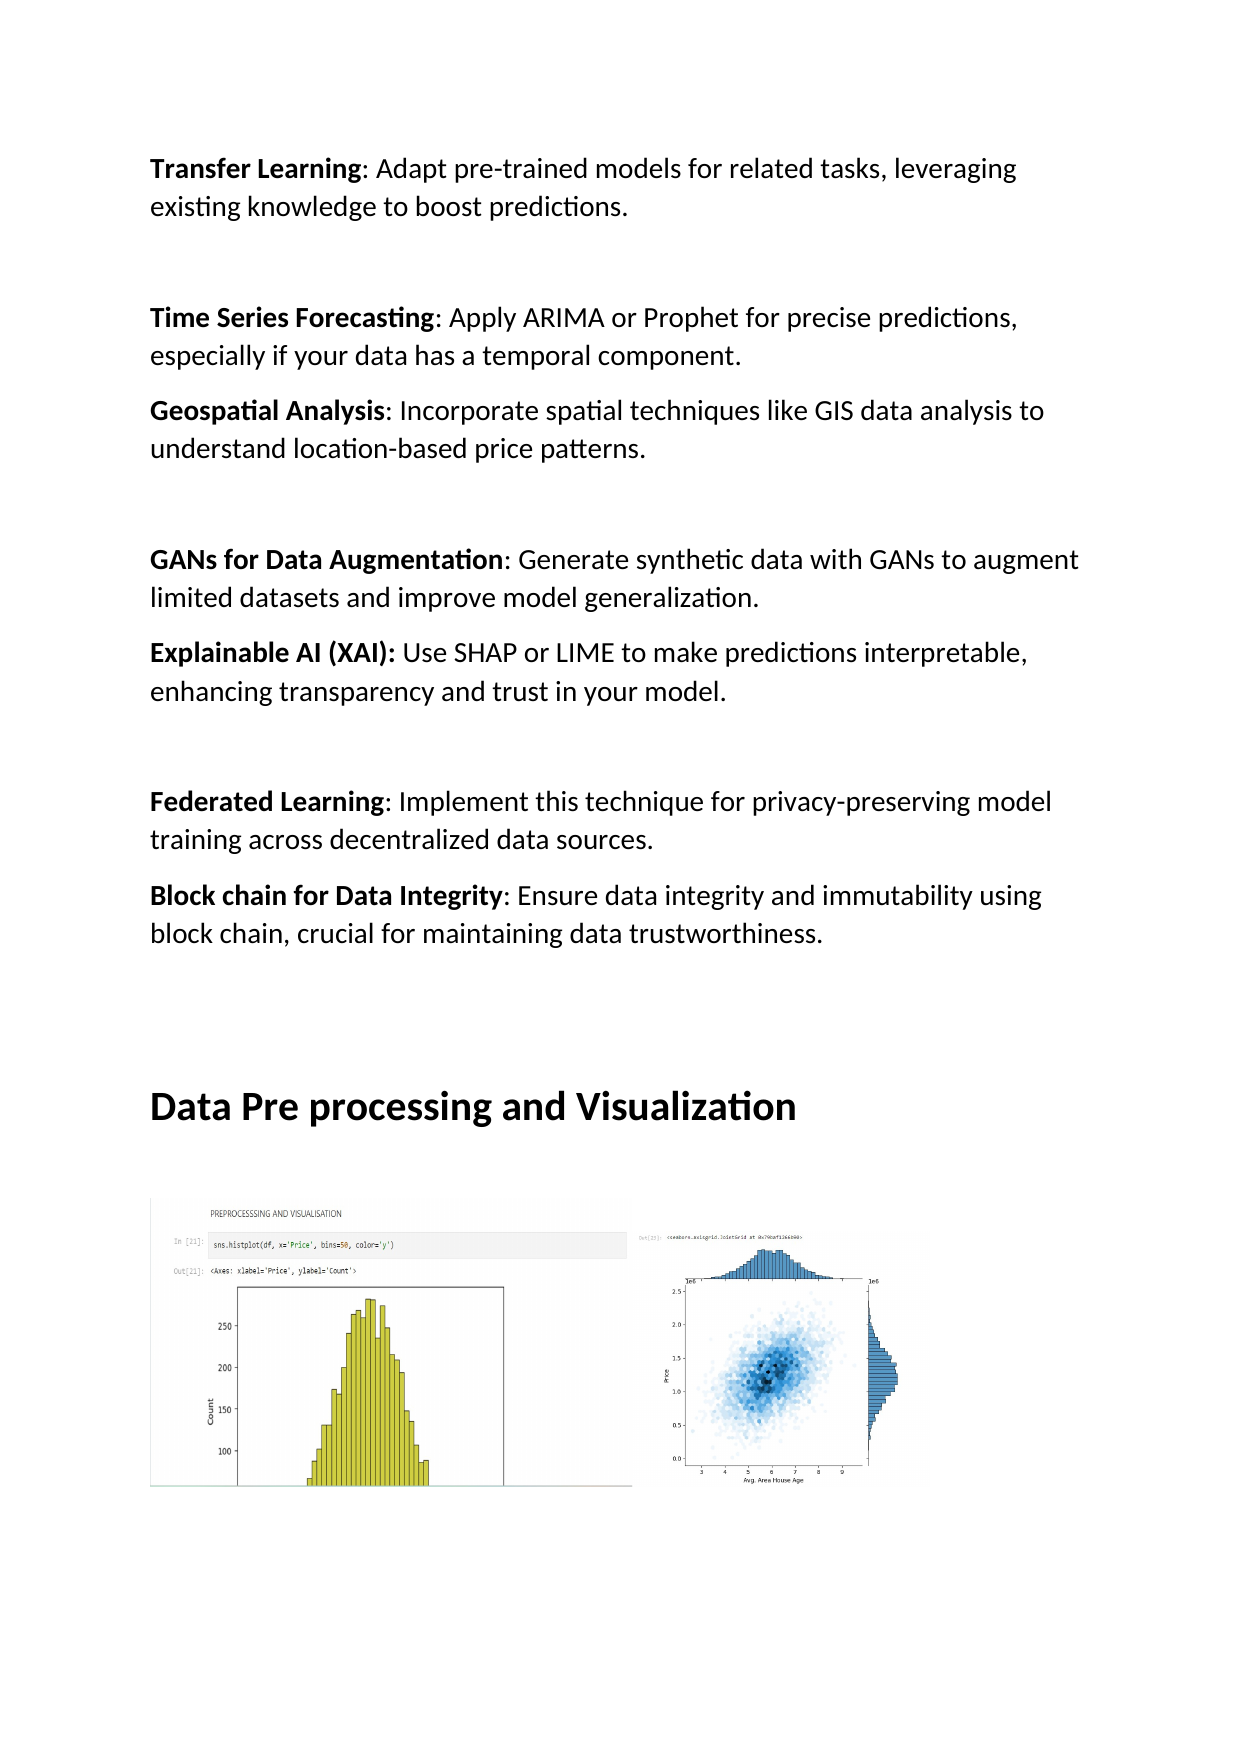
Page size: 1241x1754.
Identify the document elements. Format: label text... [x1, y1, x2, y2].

text GANs for Data Augmentation: Generate synthetic data with GANs to augment limited datasets and improve model generalization. [150, 541, 1090, 615]
text Federated Learning: Implement this technique for privacy-preserving model training across decentralized data sources. [150, 783, 1090, 857]
text Block chain for Data Integrity: Ensure data integrity and immutability using block chain, crucial for maintaining data trustworthiness. [150, 877, 1090, 951]
text Geospatial Analysis: Incorporate spatial techniques like GIS data analysis to understand location-based price patterns. [150, 392, 1090, 466]
text Transfer Learning: Adapt pre-trained models for related tasks, leveraging existing knowledge to boost predictions. [150, 150, 1090, 224]
text Time Series Forecasting: Apply ARIMA or Prophet for precise predictions, especially if your data has a temporal component. [150, 299, 1090, 373]
text Data Pre processing and Visualization [150, 1080, 1090, 1131]
picture [150, 1198, 930, 1487]
text Explainable AI (XAI): Use SHAP or LIME to make predictions interpretable, enhancing transparency and trust in your model. [150, 634, 1090, 708]
